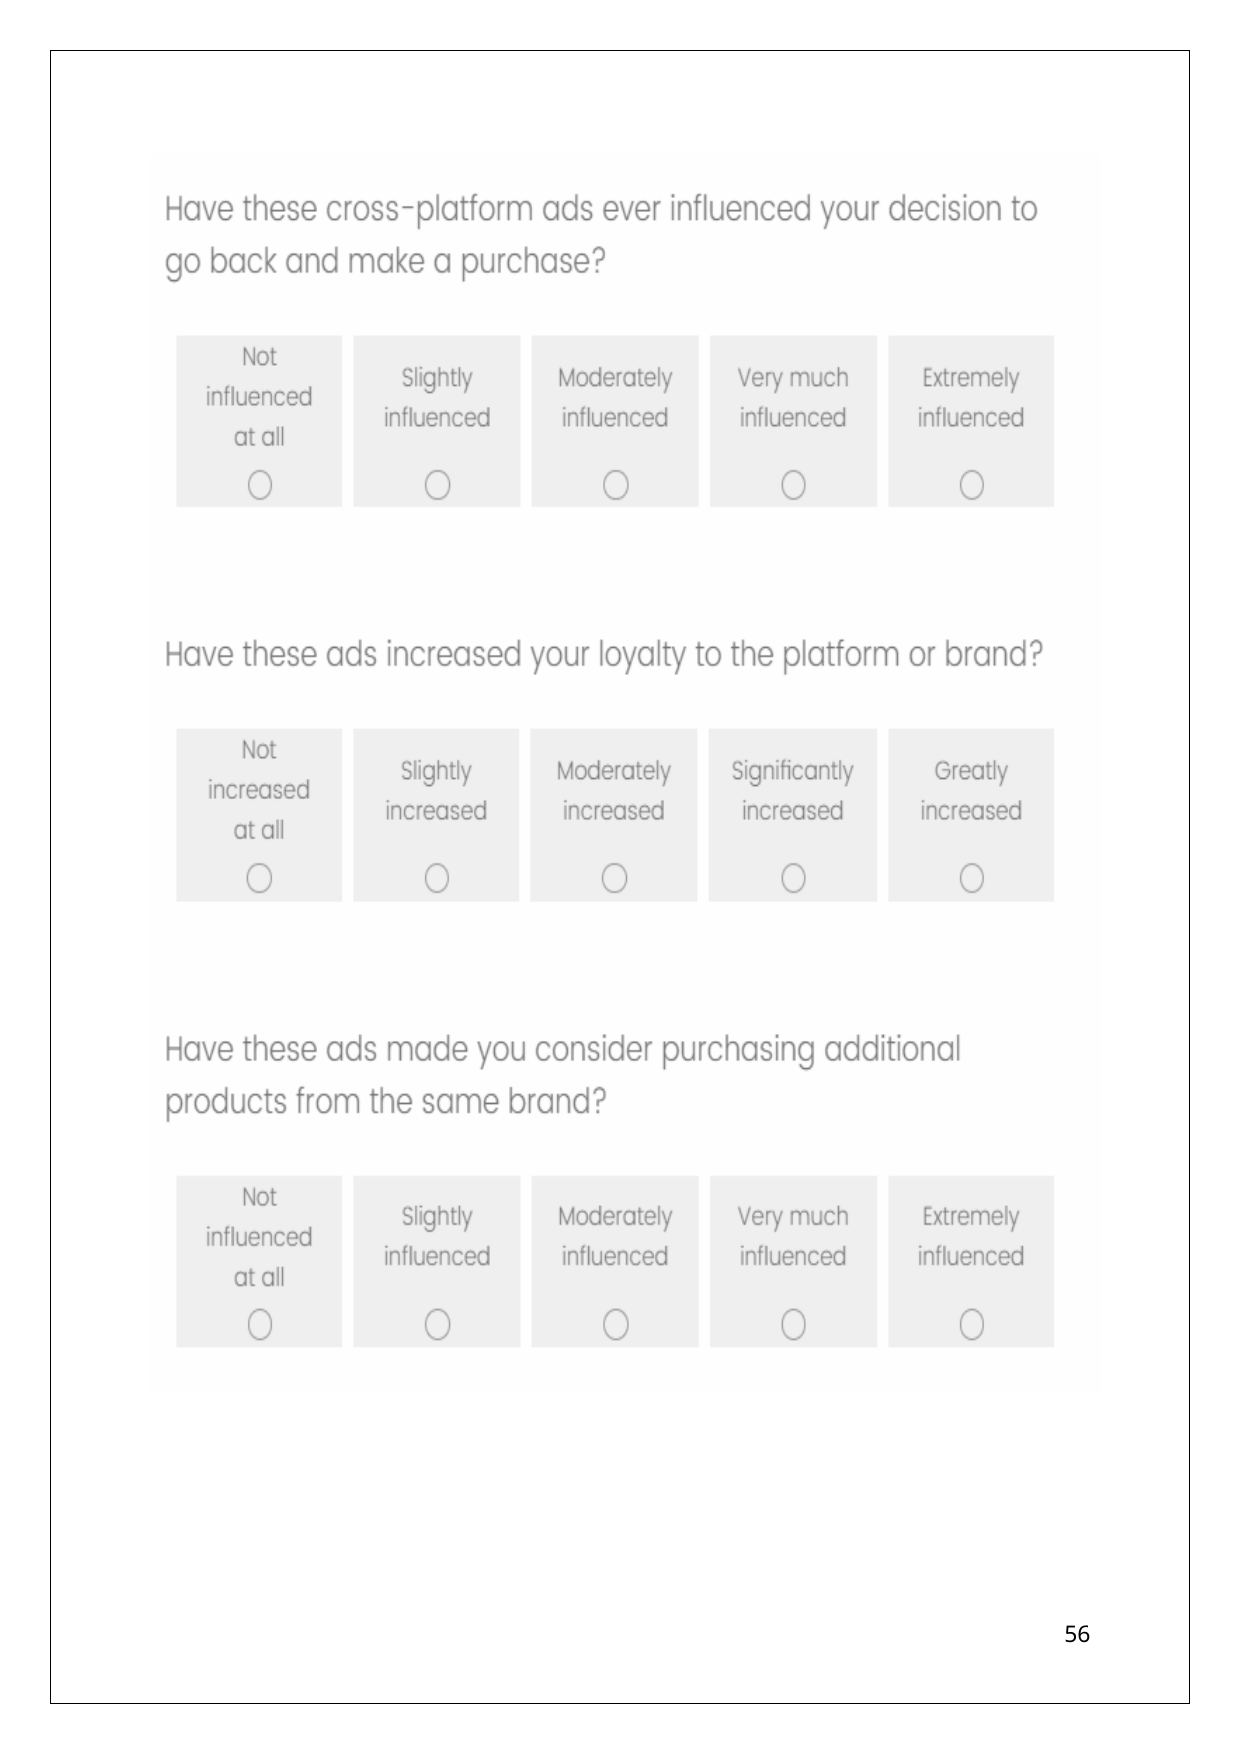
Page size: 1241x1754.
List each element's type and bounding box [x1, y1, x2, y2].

picture [150, 150, 1102, 1393]
